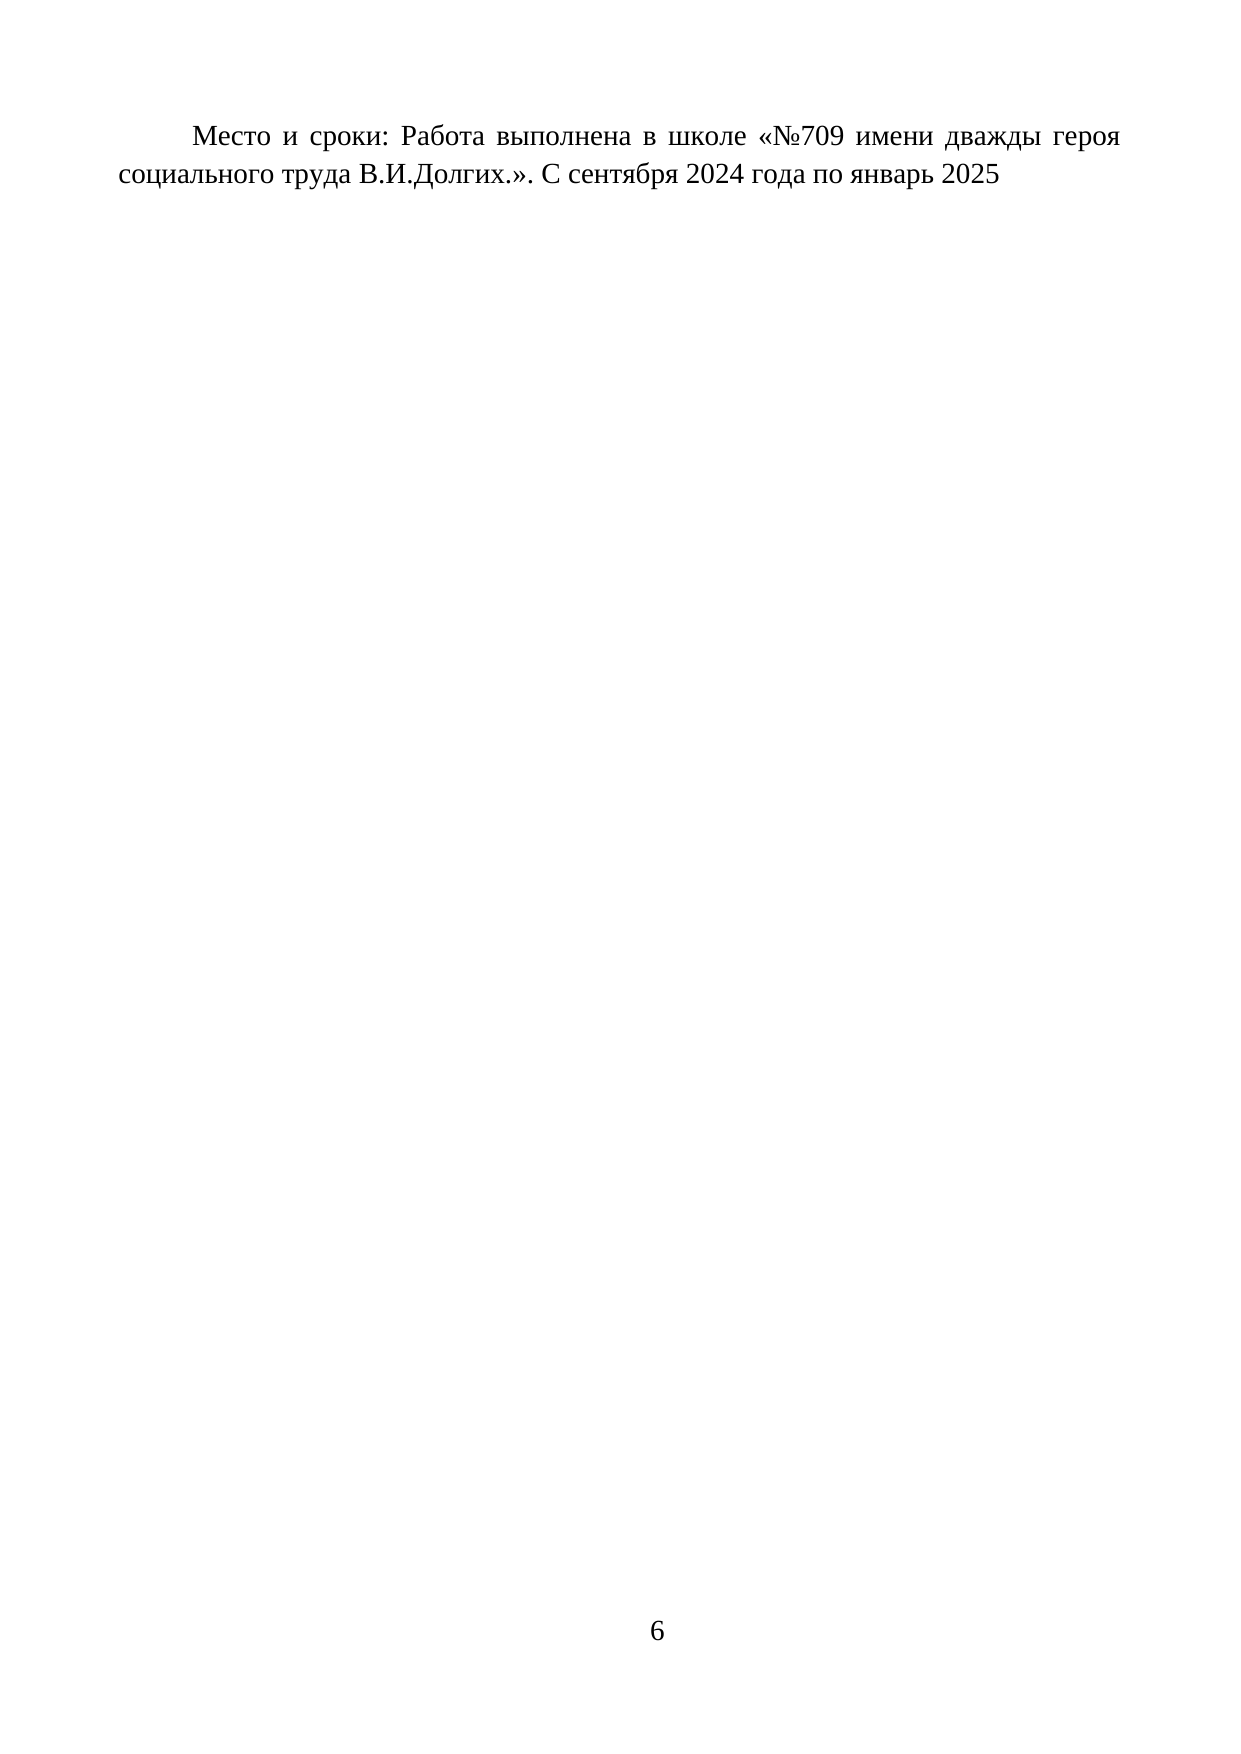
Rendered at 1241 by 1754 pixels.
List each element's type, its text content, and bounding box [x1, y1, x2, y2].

text Место и сроки: Работа выполнена в школе «№709 имени дважды героя социального труда В.И.Долгих.». С сентября 2024 года по январь 2025 [118, 118, 1122, 190]
